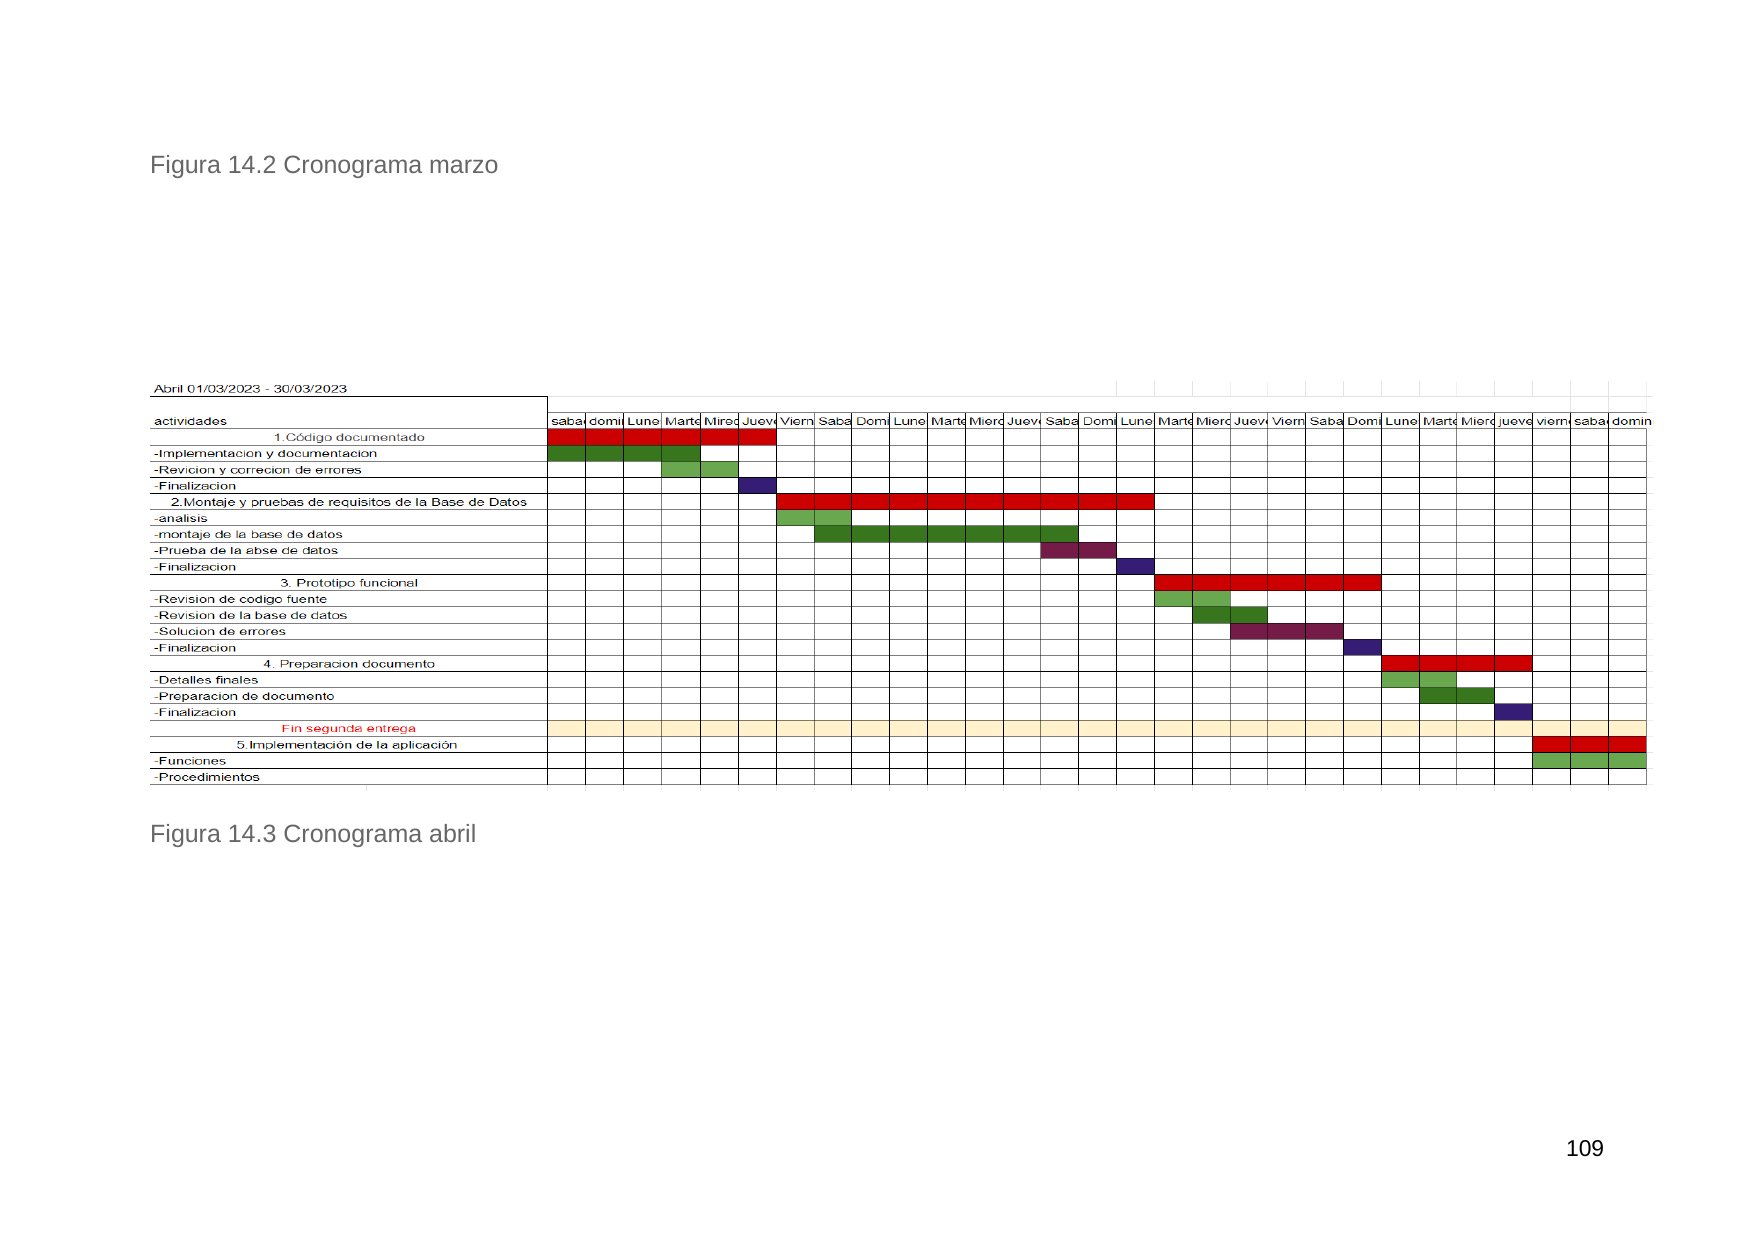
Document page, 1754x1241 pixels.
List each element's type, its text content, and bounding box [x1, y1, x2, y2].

picture [150, 381, 1654, 791]
subtitle Figura 14.2 Cronograma marzo [150, 150, 1604, 179]
subtitle Figura 14.3 Cronograma abril [150, 819, 1604, 848]
